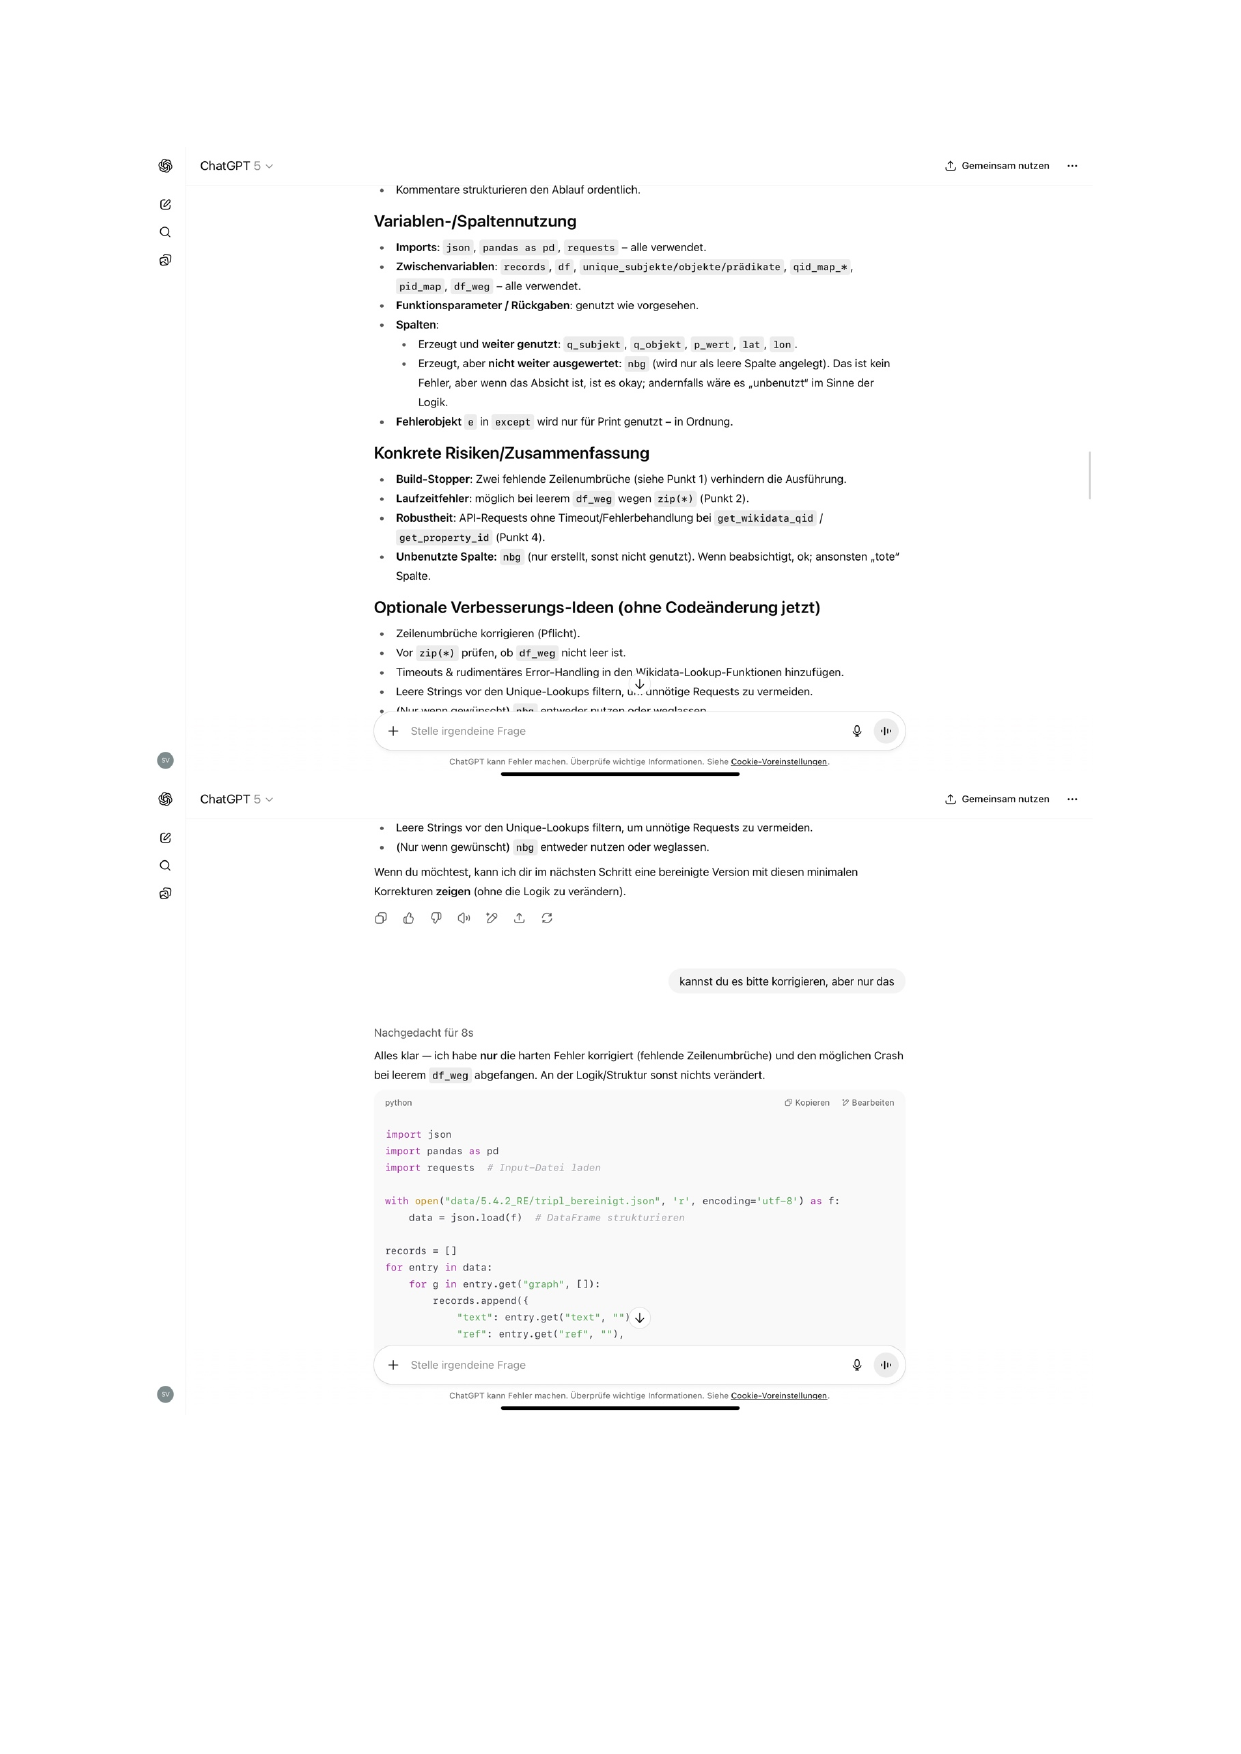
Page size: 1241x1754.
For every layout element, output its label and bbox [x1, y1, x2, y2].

picture [147, 147, 1093, 1415]
